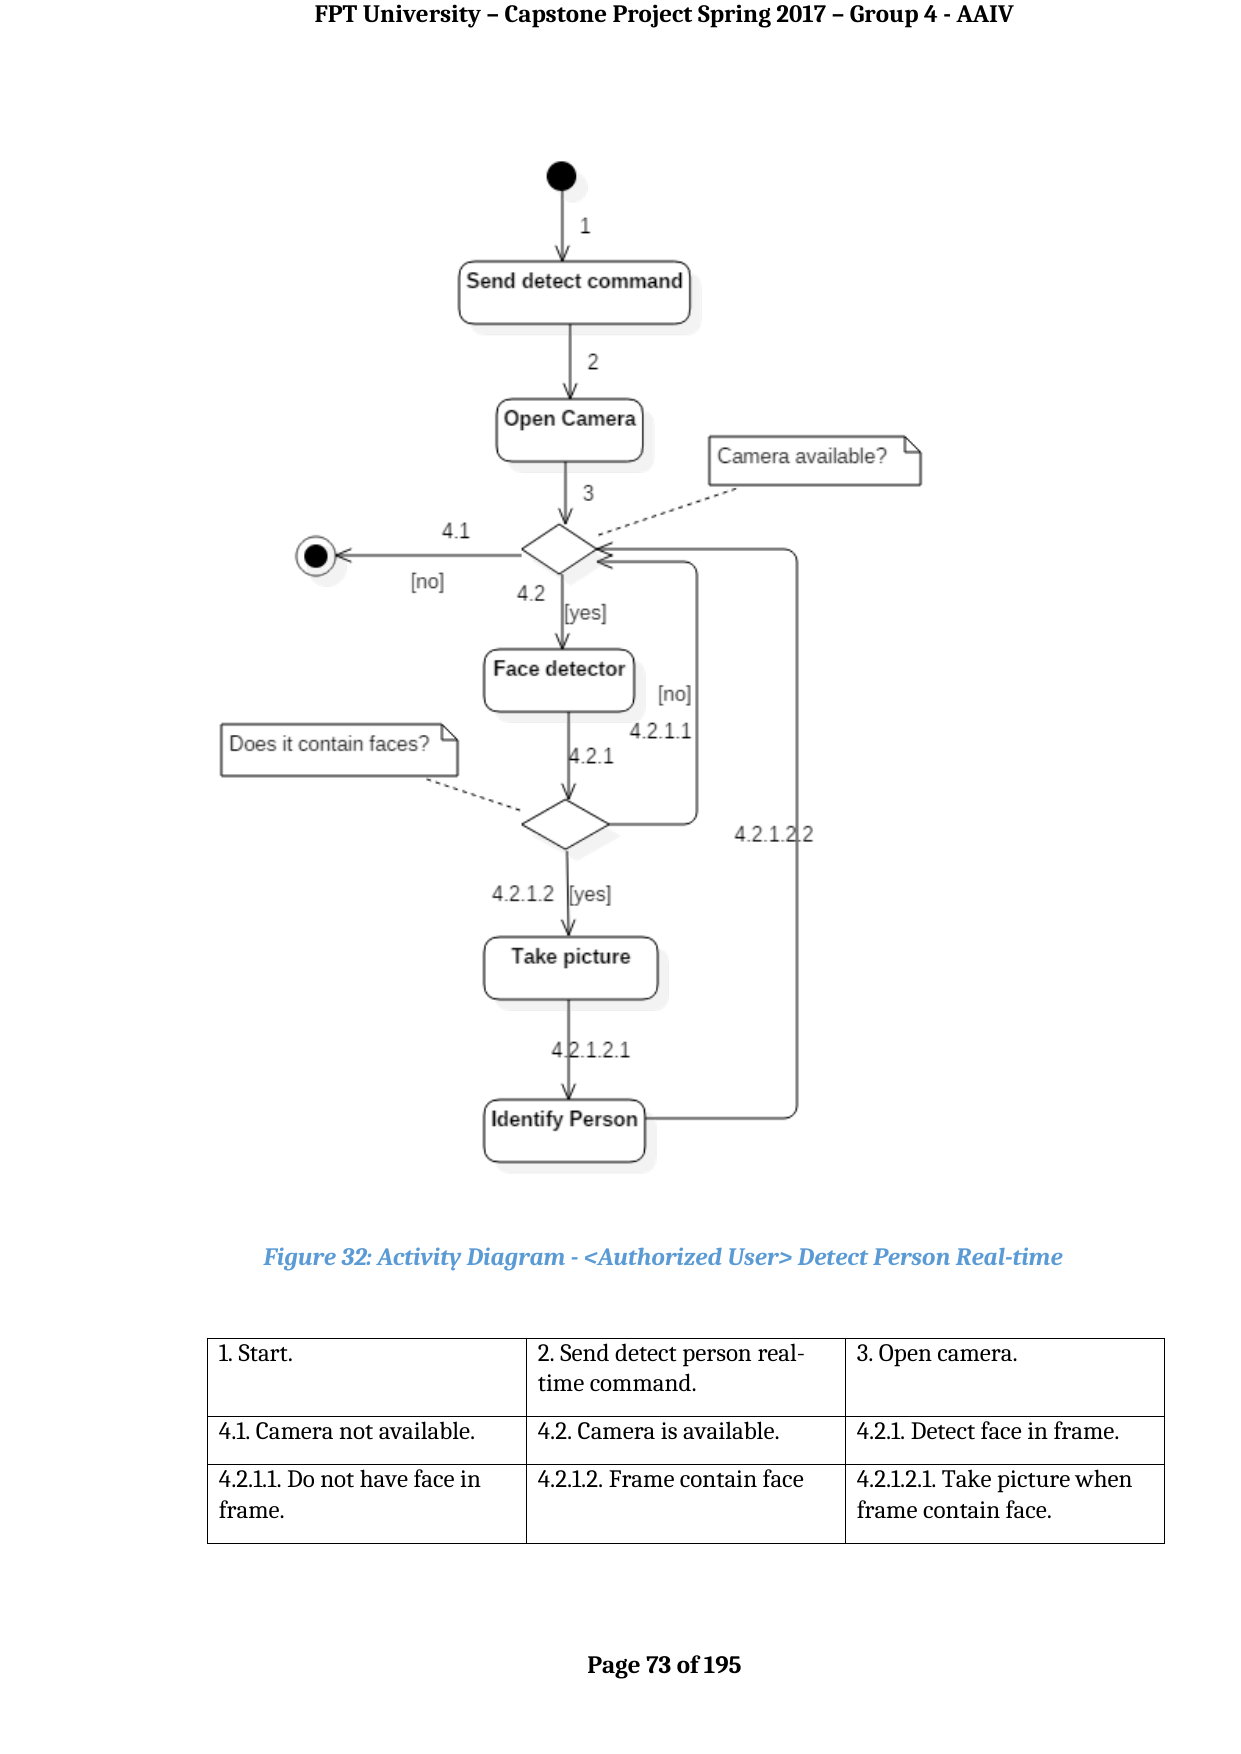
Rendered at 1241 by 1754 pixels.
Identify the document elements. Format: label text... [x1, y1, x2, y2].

table_cell 4.2.1.2. Frame contain face [527, 1465, 845, 1543]
table_cell 4.2.1.2.1. Take picture when frame contain face. [846, 1465, 1164, 1543]
table_header 2. Send detect person real-time command. [527, 1339, 845, 1416]
table_cell 4.1. Camera not available. [208, 1417, 526, 1464]
table_header 1. Start. [208, 1339, 526, 1416]
table_header 3. Open camera. [846, 1339, 1164, 1416]
table_cell 4.2. Camera is available. [527, 1417, 845, 1464]
table_cell 4.2.1.1. Do not have face in frame. [208, 1465, 526, 1543]
table_cell 4.2.1. Detect face in frame. [846, 1417, 1164, 1464]
picture [207, 147, 985, 1225]
text Figure 32: Activity Diagram - <Authorized User> Detect Person Real-time [207, 1243, 1122, 1272]
